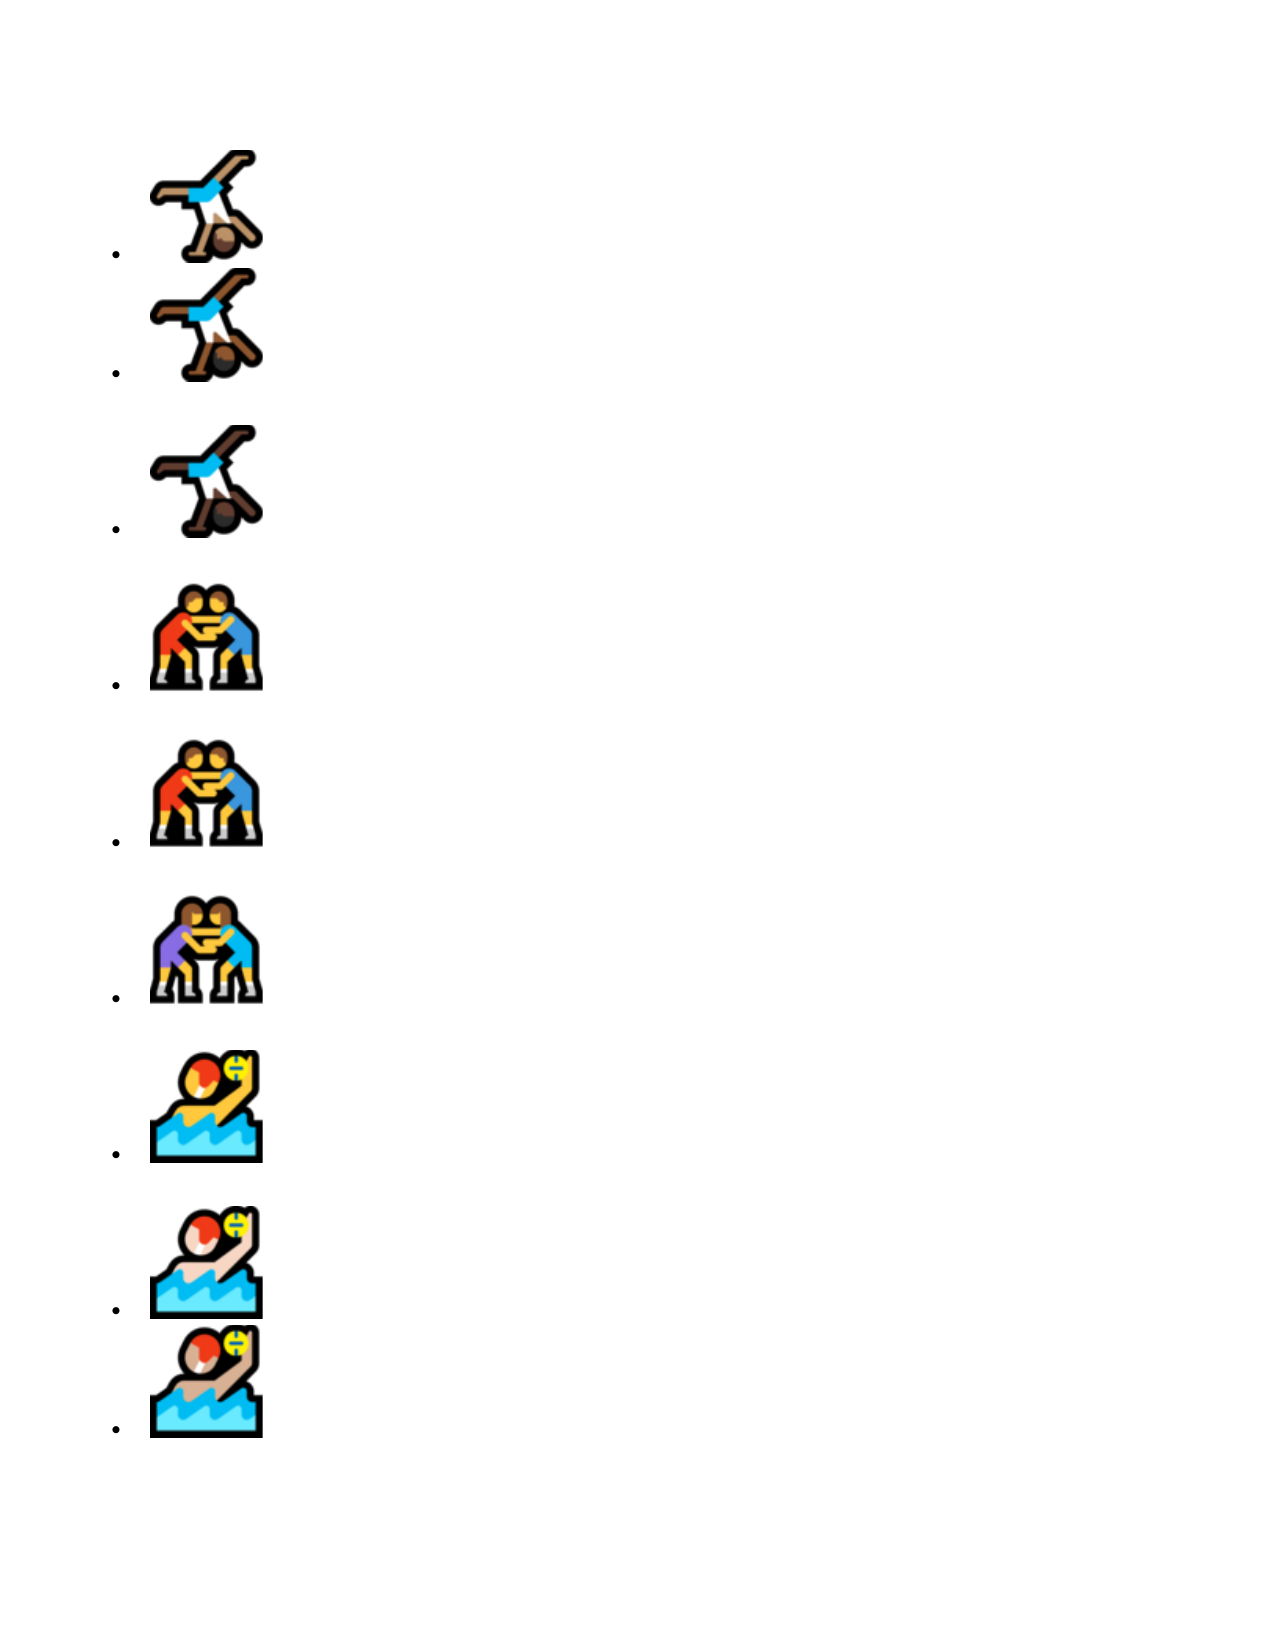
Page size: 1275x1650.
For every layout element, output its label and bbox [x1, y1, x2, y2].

picture [150, 425, 263, 538]
picture [150, 150, 263, 263]
picture [150, 893, 263, 1007]
picture [150, 737, 263, 850]
picture [150, 581, 263, 694]
picture [150, 1050, 263, 1163]
picture [150, 1325, 263, 1438]
picture [150, 1206, 263, 1319]
picture [150, 268, 263, 382]
